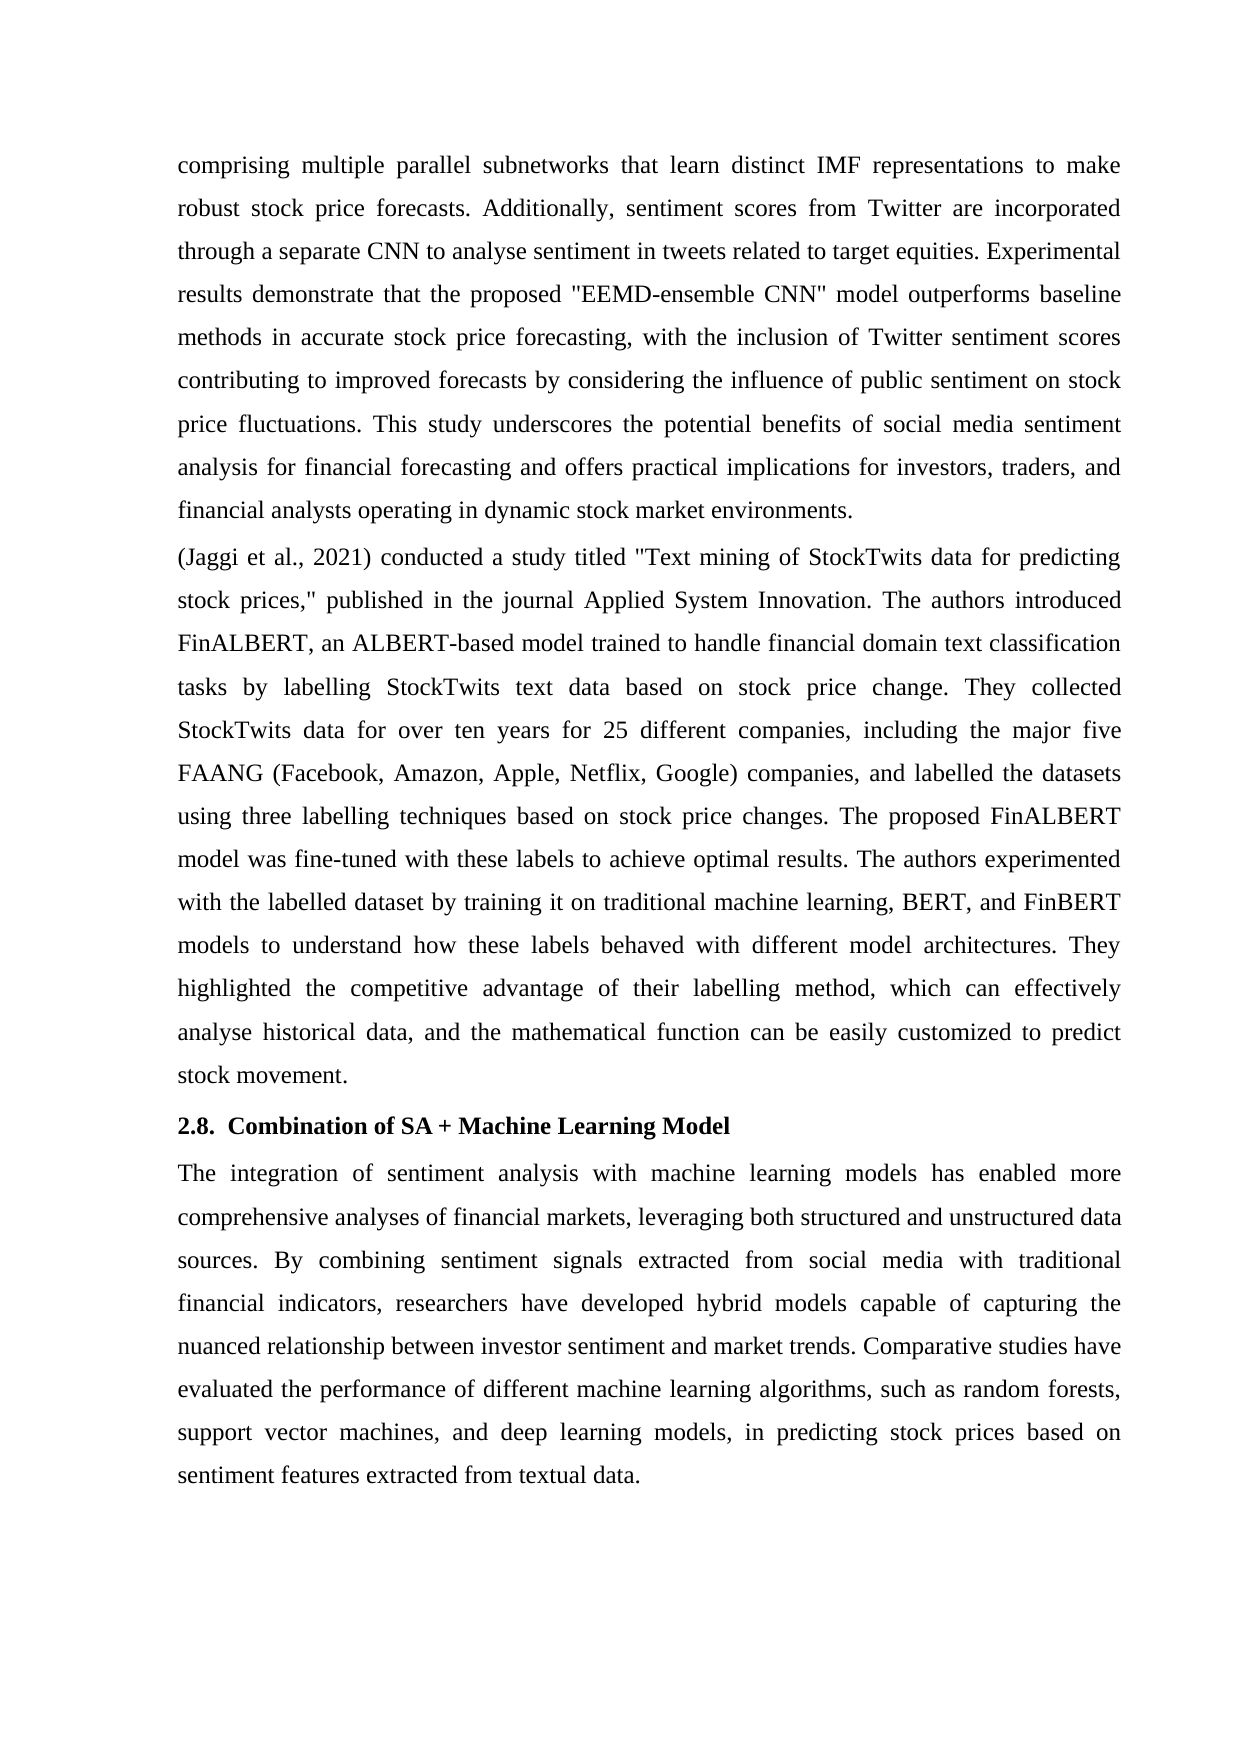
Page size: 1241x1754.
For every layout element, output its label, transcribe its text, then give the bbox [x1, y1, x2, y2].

text conducted a study titled "Text mining of StockTwits data for predicting stock prices," published in the journal Applied System Innovation. The authors introduced FinALBERT, an ALBERT-based model trained to handle financial domain text classification tasks by labelling StockTwits text data based on stock price change. They collected StockTwits data for over ten years for 25 different companies, including the major five FAANG (Facebook, Amazon, Apple, Netflix, Google) companies, and labelled the datasets using three labelling techniques based on stock price changes. The proposed FinALBERT model was fine-tuned with these labels to achieve optimal results. The authors experimented with the labelled dataset by training it on traditional machine learning, BERT, and FinBERT models to understand how these labels behaved with different model architectures. They highlighted the competitive advantage of their labelling method, which can effectively analyse historical data, and the mathematical function can be easily customized to predict stock movement. [177, 542, 1122, 1088]
subtitle Combination of SA + Machine Learning Model [177, 1111, 1122, 1140]
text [177, 150, 1122, 524]
list The integration of sentiment analysis with machine learning models has enabled more comprehensive analyses of financial markets, leveraging both structured and unstructured data sources. By combining sentiment signals extracted from social media with traditional financial indicators, researchers have developed hybrid models capable of capturing the nuanced relationship between investor sentiment and market trends. Comparative studies have evaluated the performance of different machine learning algorithms, such as random forests, support vector machines, and deep learning models, in predicting stock prices based on sentiment features extracted from textual data. [177, 1158, 1122, 1489]
